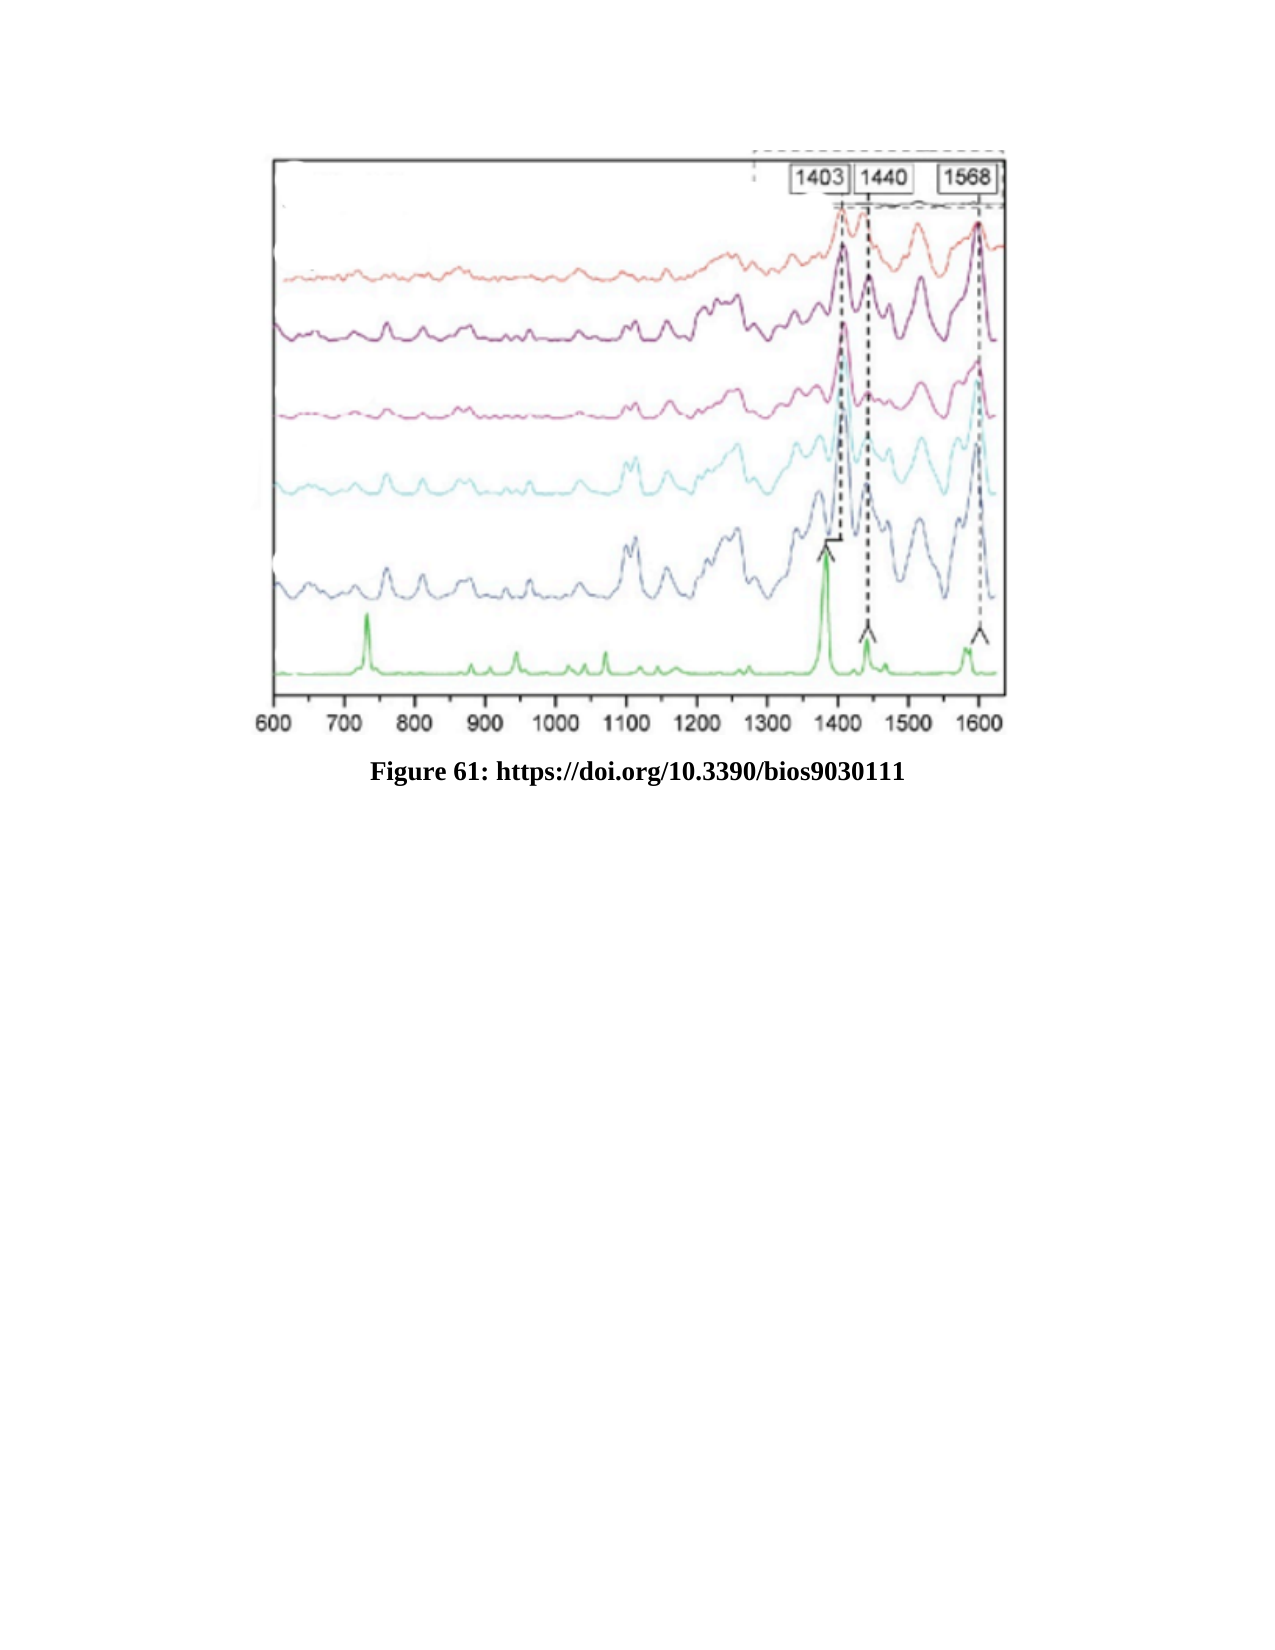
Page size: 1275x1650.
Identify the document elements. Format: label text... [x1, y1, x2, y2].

picture [250, 150, 1025, 735]
text Figure 61: https://doi.org/10.3390/bios9030111 [150, 755, 1125, 786]
